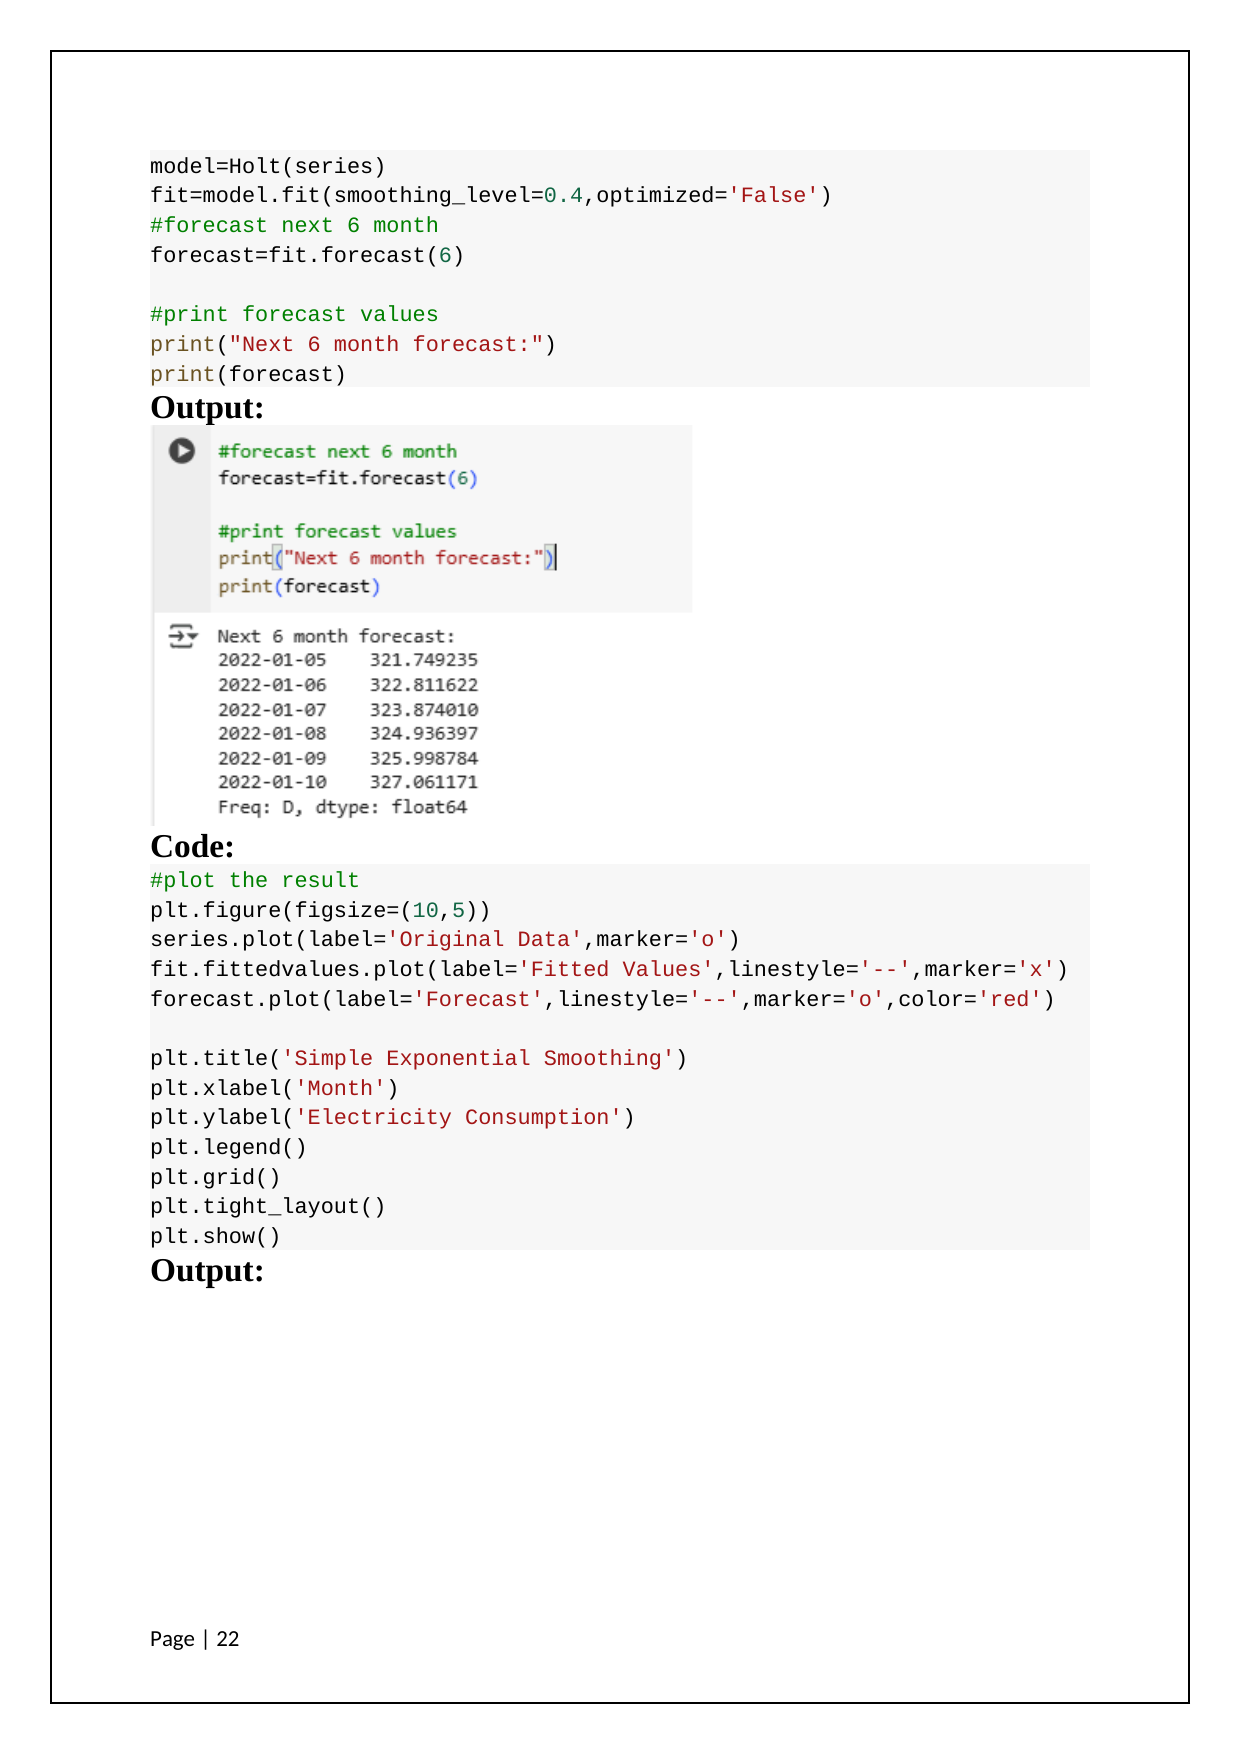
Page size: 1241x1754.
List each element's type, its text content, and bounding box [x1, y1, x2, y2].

text Output: [150, 1250, 1090, 1288]
text series.plot(label='Original Data',marker='o') [150, 923, 1090, 953]
text forecast.plot(label='Forecast',linestyle='--',marker='o',color='red') [150, 983, 1090, 1013]
picture [150, 425, 693, 826]
text Output: [150, 387, 1090, 426]
text fit=model.fit(smoothing_level=0.4,optimized='False') [150, 180, 1090, 209]
text forecast=fit.forecast(6) [150, 239, 1090, 269]
text #print forecast values [150, 298, 1090, 328]
text plt.legend() [150, 1131, 1090, 1161]
text plt.tight_layout() [150, 1191, 1090, 1220]
text plt.xlabel('Month') [150, 1072, 1090, 1102]
text plt.show() [150, 1220, 1090, 1250]
text print(forecast) [150, 358, 1090, 387]
text plt.title('Simple Exponential Smoothing') [150, 1042, 1090, 1072]
text #plot the result [150, 864, 1090, 894]
text plt.ylabel('Electricity Consumption') [150, 1102, 1090, 1131]
text plt.figure(figsize=(10,5)) [150, 894, 1090, 923]
text #forecast next 6 month [150, 209, 1090, 239]
text fit.fittedvalues.plot(label='Fitted Values',linestyle='--',marker='x') [150, 953, 1090, 983]
text plt.grid() [150, 1161, 1090, 1191]
text print("Next 6 month forecast:") [150, 328, 1090, 358]
text Code: [150, 826, 1090, 864]
text model=Holt(series) [150, 150, 1090, 180]
